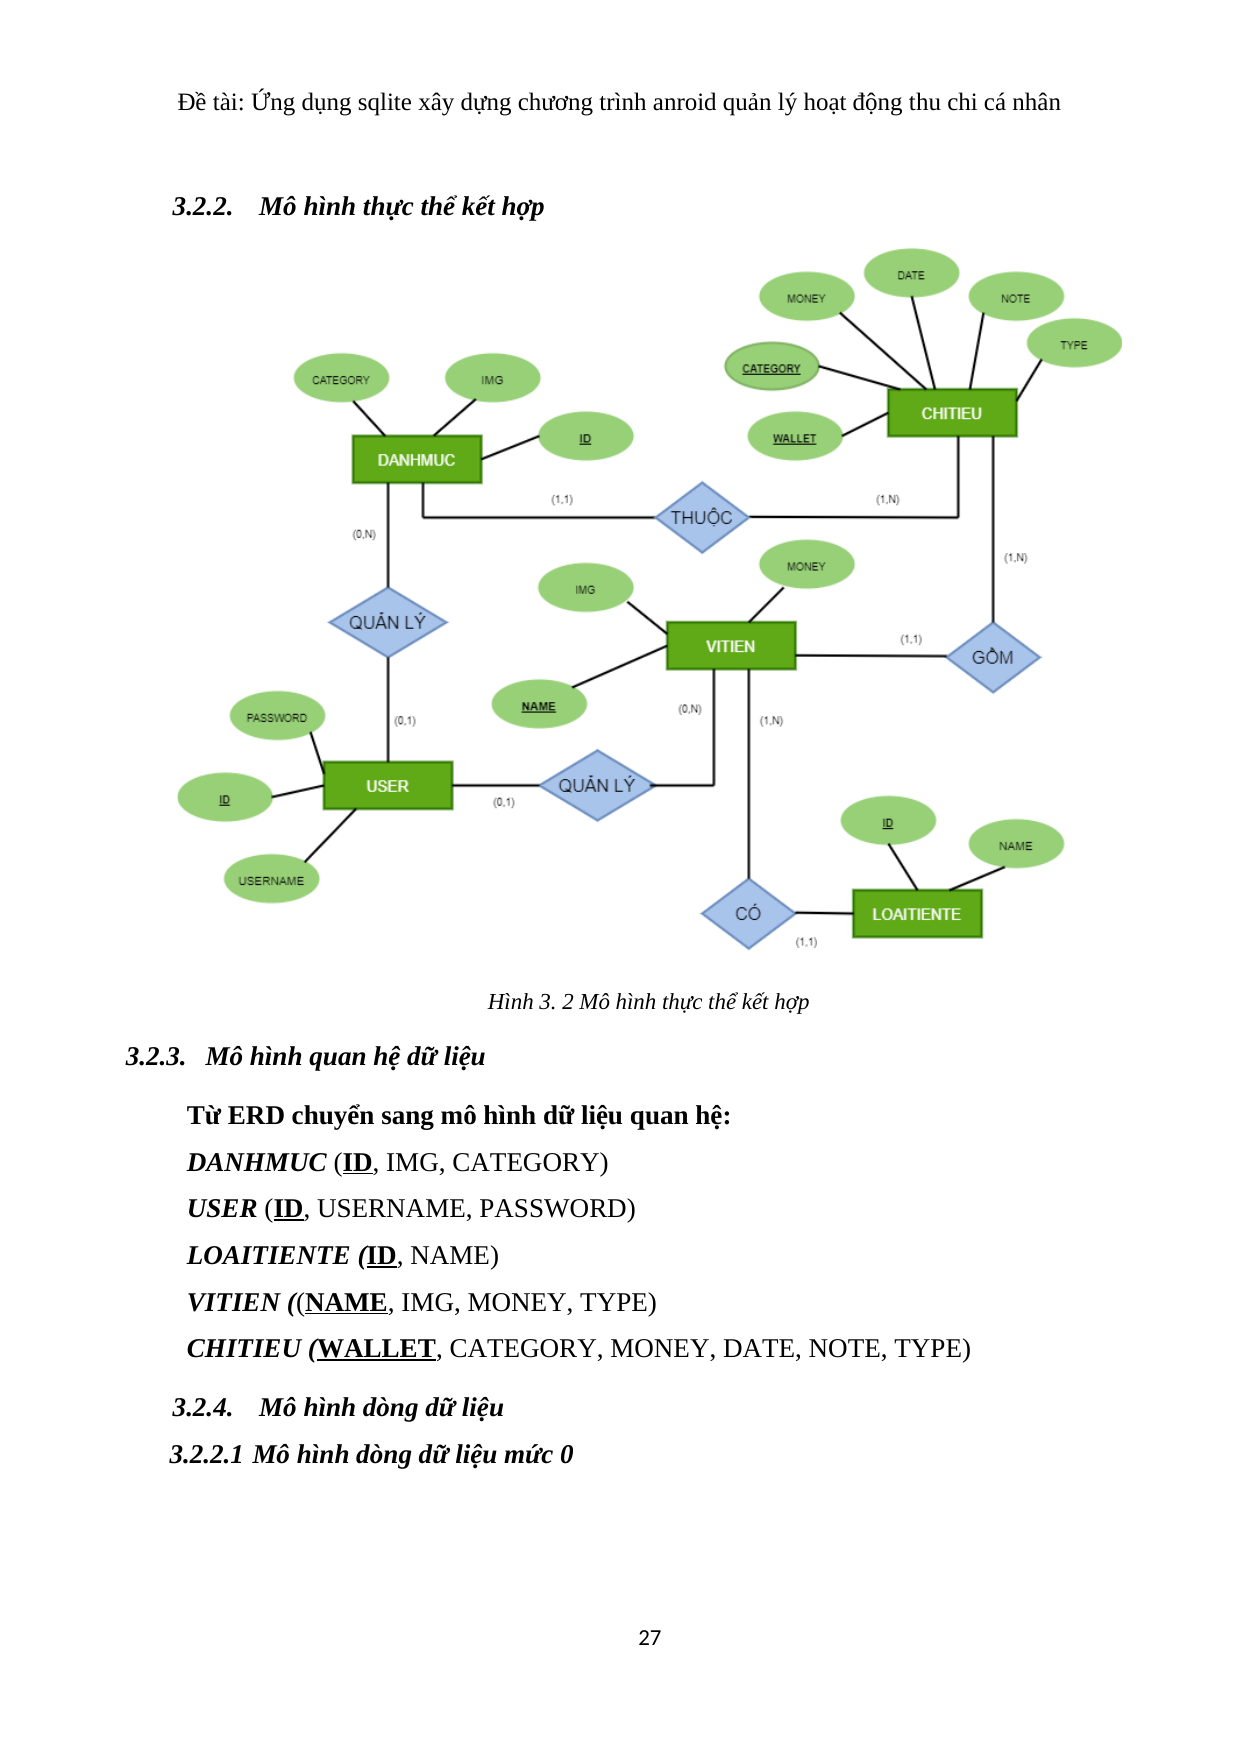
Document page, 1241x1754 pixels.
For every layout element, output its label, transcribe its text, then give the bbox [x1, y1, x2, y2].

text CHITIEU (WALLET, CATEGORY, MONEY, DATE, NOTE, TYPE) [187, 1332, 1122, 1363]
text Từ ERD chuyển sang mô hình dữ liệu quan hệ: [187, 1099, 1122, 1130]
list Mô hình thực thể kết hợp [233, 190, 1122, 221]
text DANHMUC (ID, IMG, CATEGORY) [187, 1146, 1122, 1177]
list Mô hình dòng dữ liệu [233, 1391, 1122, 1423]
list Mô hình quan hệ dữ liệu [187, 1040, 1122, 1071]
text USER (ID, USERNAME, PASSWORD) [187, 1192, 1122, 1223]
picture [177, 248, 1123, 962]
text LOAITIENTE (ID, NAME) [187, 1239, 1122, 1270]
text VITIEN ((NAME, IMG, MONEY, TYPE) [187, 1286, 1122, 1317]
list Mô hình dòng dữ liệu mức 0 [169, 1438, 1122, 1469]
